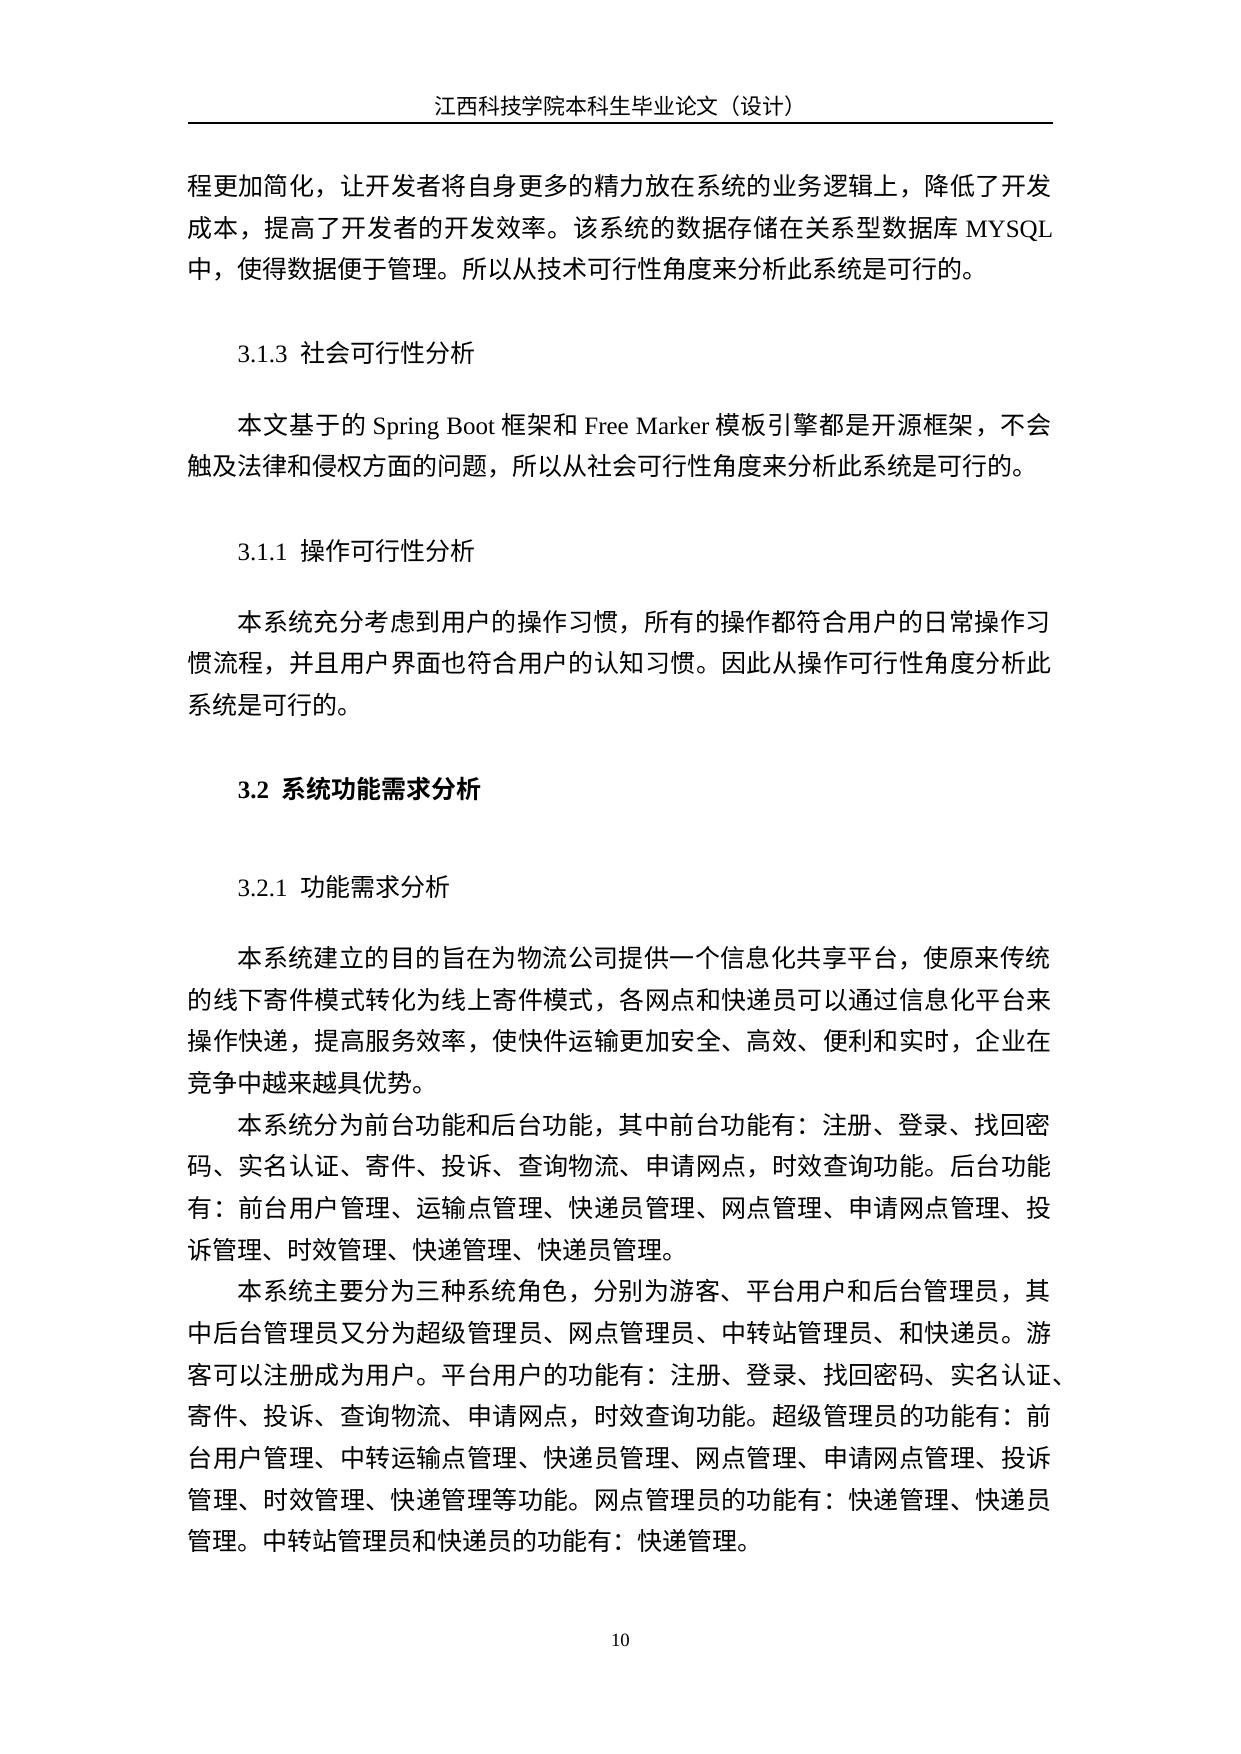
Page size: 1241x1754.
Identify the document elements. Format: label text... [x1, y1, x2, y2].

subtitle 3.1.1 操作可行性分析 [187, 517, 1053, 582]
subtitle 3.2 系统功能需求分析 [187, 755, 1053, 820]
text 本系统分为前台功能和后台功能，其中前台功能有：注册、登录、找回密码、实名认证、寄件、投诉、查询物流、申请网点，时效查询功能。后台功能有：前台用户管理、运输点管理、快递员管理、网点管理、申请网点管理、投诉管理、时效管理、快递管理、快递员管理。 [187, 1101, 1053, 1267]
text 本系统充分考虑到用户的操作习惯，所有的操作都符合用户的日常操作习惯流程，并且用户界面也符合用户的认知习惯。因此从操作可行性角度分析此系统是可行的。 [187, 598, 1053, 723]
text 本系统主要分为三种系统角色，分别为游客、平台用户和后台管理员，其中后台管理员又分为超级管理员、网点管理员、中转站管理员、和快递员。游客可以注册成为用户。平台用户的功能有：注册、登录、找回密码、实名认证、寄件、投诉、查询物流、申请网点，时效查询功能。超级管理员的功能有：前台用户管理、中转运输点管理、快递员管理、网点管理、申请网点管理、投诉管理、时效管理、快递管理等功能。网点管理员的功能有：快递管理、快递员管理。中转站管理员和快递员的功能有：快递管理。 [187, 1267, 1053, 1559]
text 本文基于的Spring Boot框架和Free Marker模板引擎都是开源框架，不会触及法律和侵权方面的问题，所以从社会可行性角度来分析此系统是可行的。 [187, 401, 1053, 484]
subtitle 3.2.1 功能需求分析 [187, 853, 1053, 918]
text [187, 162, 1053, 287]
text 本系统建立的目的旨在为物流公司提供一个信息化共享平台，使原来传统的线下寄件模式转化为线上寄件模式，各网点和快递员可以通过信息化平台来操作快递，提高服务效率，使快件运输更加安全、高效、便利和实时，企业在竞争中越来越具优势。 [187, 934, 1053, 1101]
subtitle 3.1.3 社会可行性分析 [187, 319, 1053, 384]
